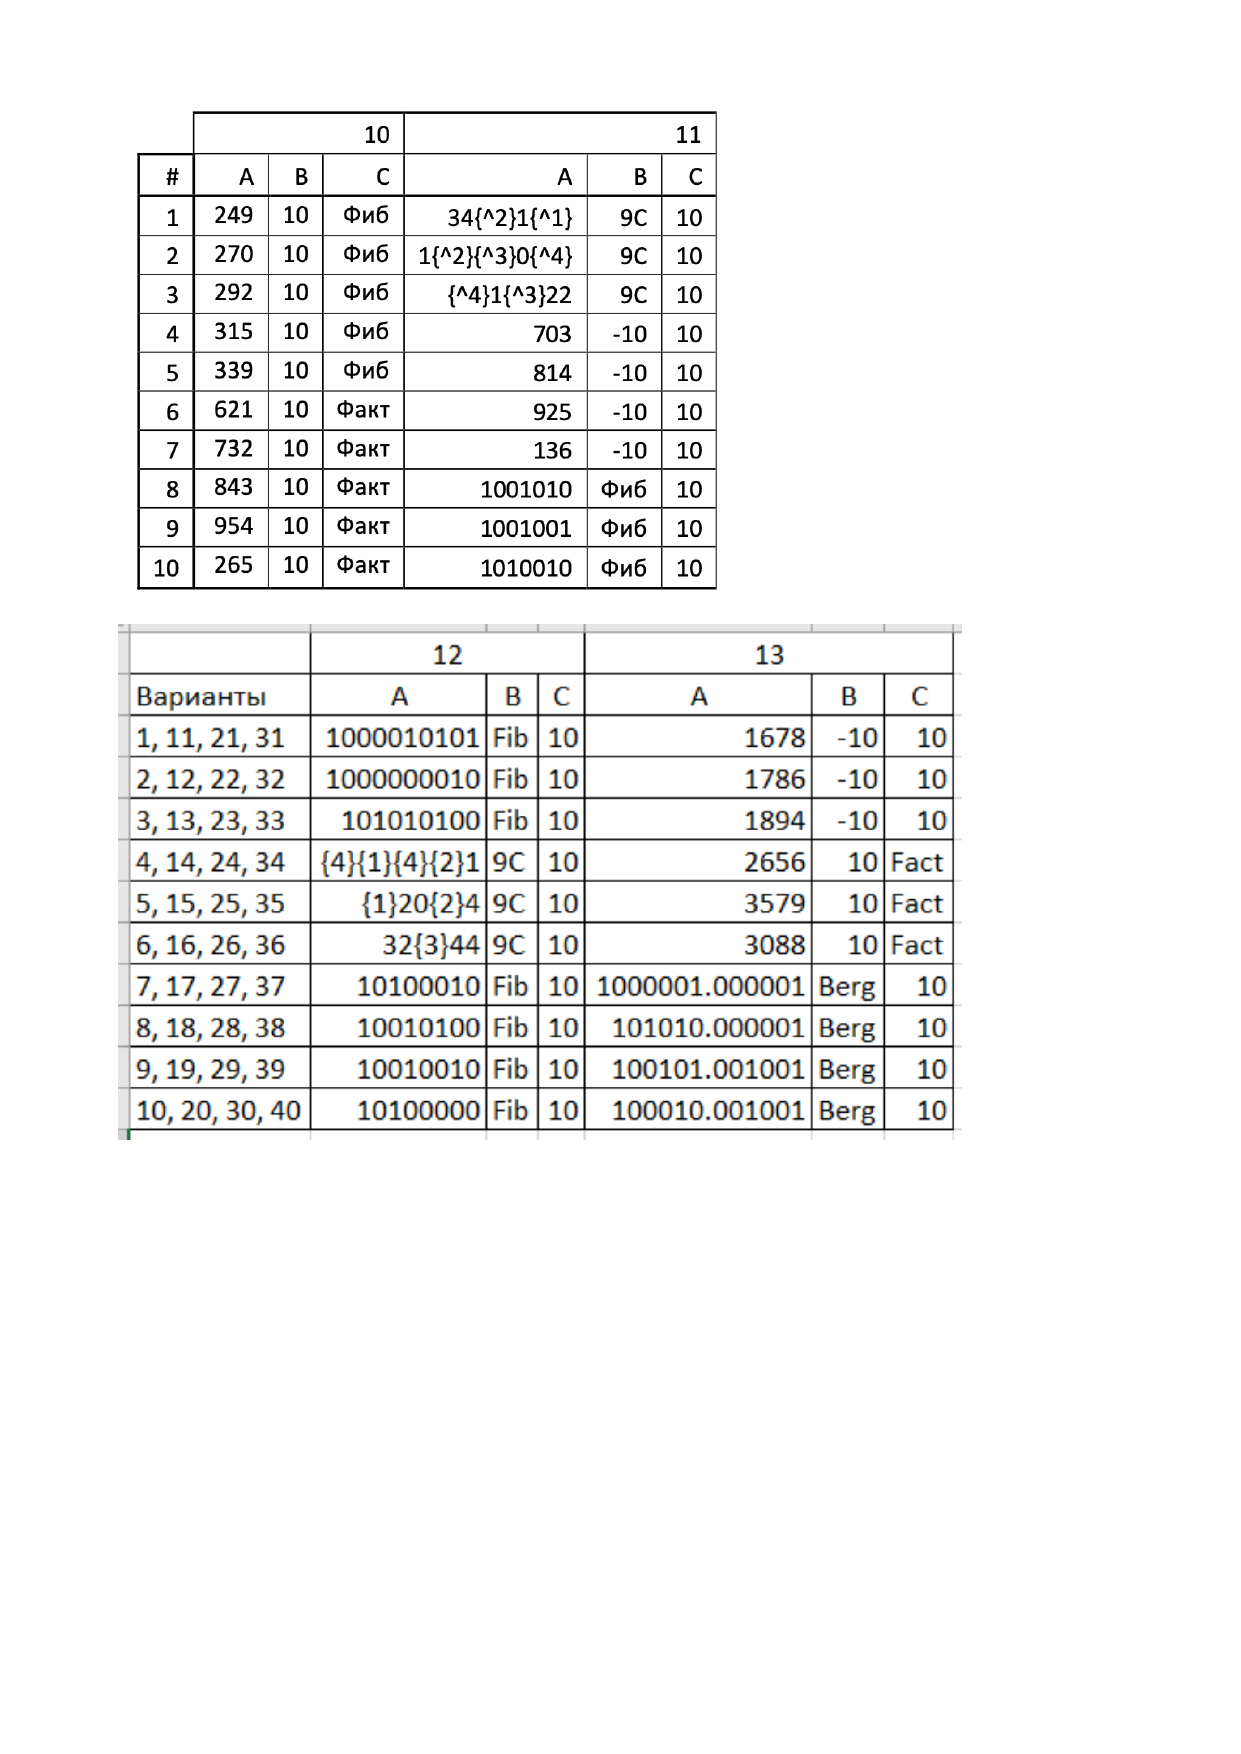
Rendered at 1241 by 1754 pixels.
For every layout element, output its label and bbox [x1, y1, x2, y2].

picture [75, 75, 728, 604]
picture [75, 606, 979, 1161]
